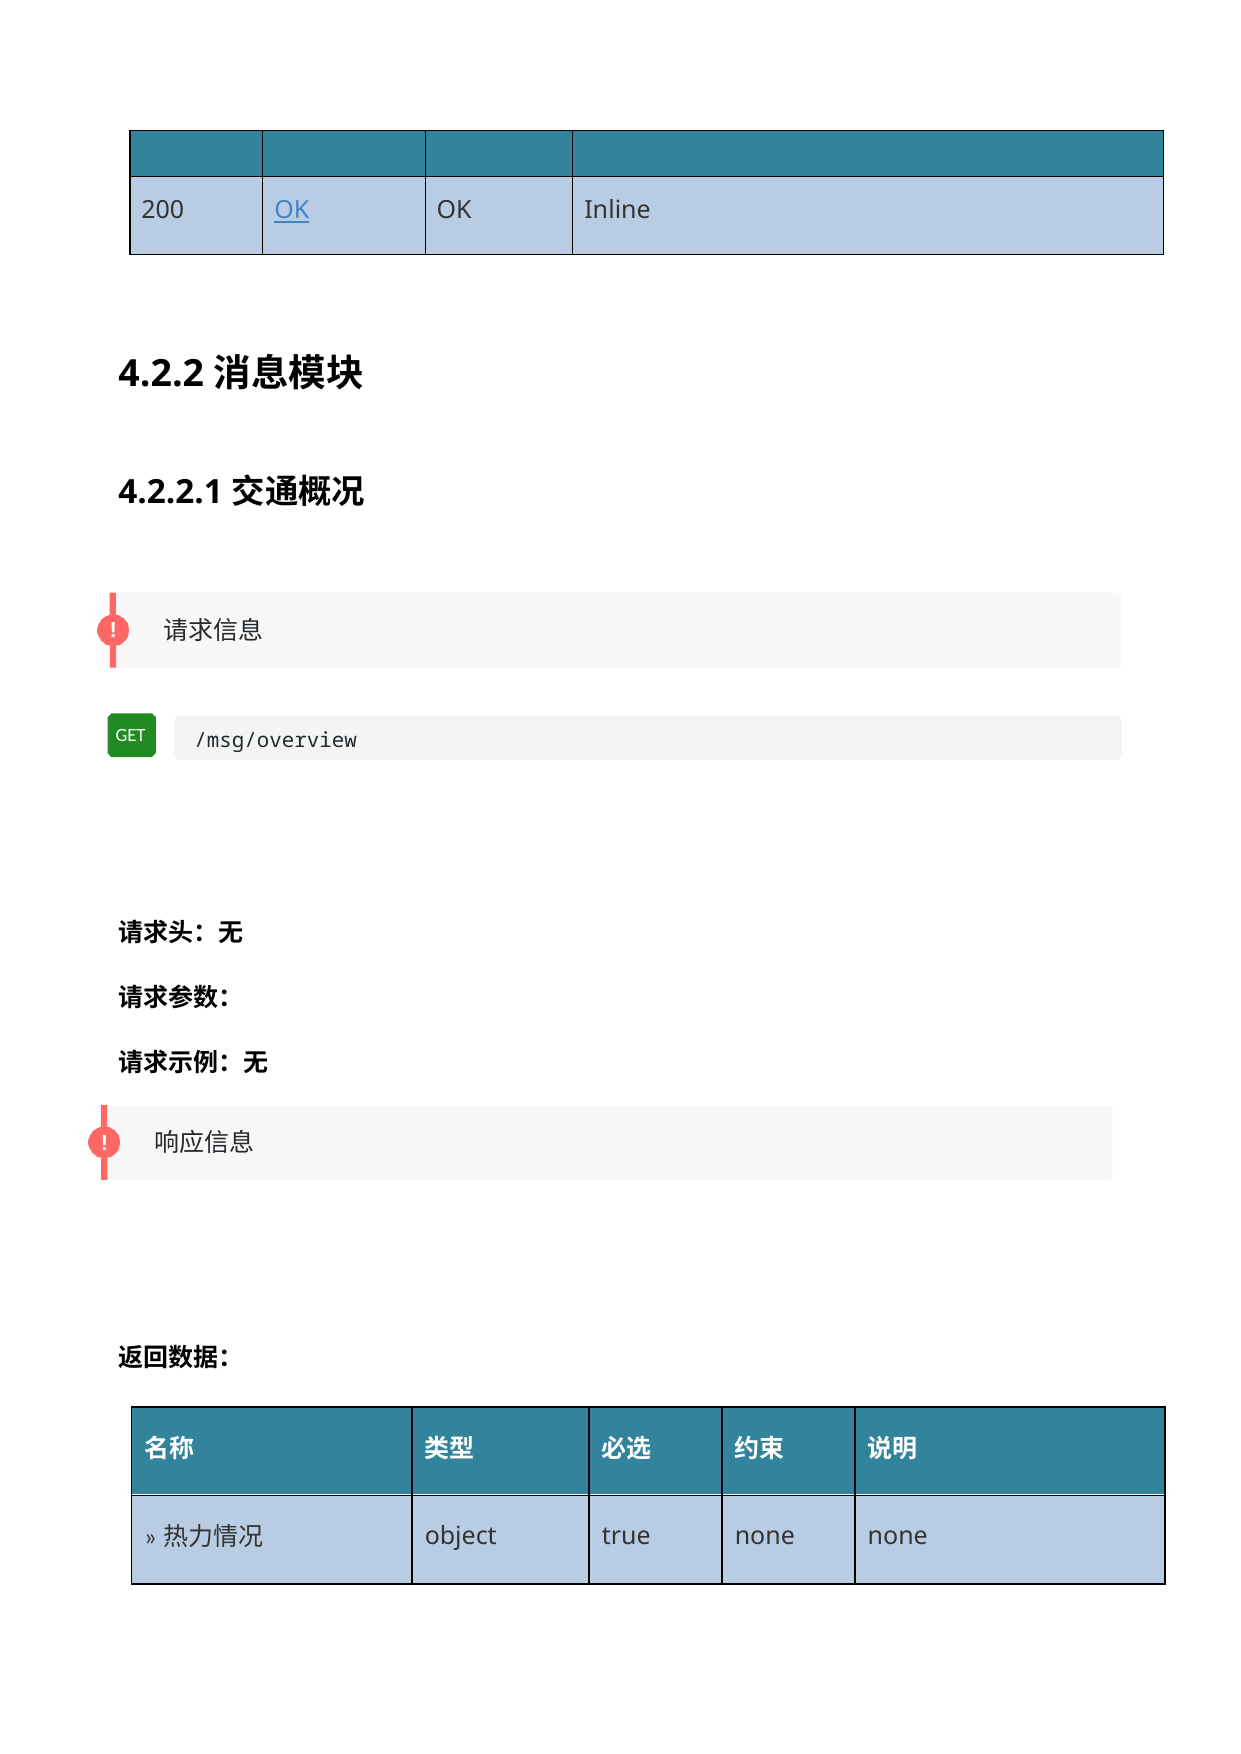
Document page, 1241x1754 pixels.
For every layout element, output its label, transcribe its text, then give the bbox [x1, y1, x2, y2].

table_cell Inline [573, 177, 1163, 254]
table_header 数据模型 [573, 131, 1163, 176]
table_cell 200 [131, 177, 262, 254]
table_cell OK [426, 177, 572, 254]
table_cell none [723, 1496, 854, 1583]
table_header 状态码含义 [263, 131, 425, 176]
table_cell true [590, 1496, 721, 1583]
table_header 说明 [856, 1408, 1164, 1494]
text 请求示例：无 [118, 1028, 1122, 1093]
table_cell OK [263, 177, 425, 254]
table_header 状态码 [131, 131, 262, 176]
table_cell » 热力情况 [132, 1496, 411, 1583]
table_header 约束 [723, 1408, 854, 1494]
subtitle 4.2.2.1 交通概况 [118, 457, 1122, 522]
table_header 名称 [132, 1408, 411, 1494]
picture [88, 1126, 120, 1158]
table_header 说明 [426, 131, 572, 176]
table_header 必选 [590, 1408, 721, 1494]
table_cell none [856, 1496, 1164, 1583]
text 请求头：无 [118, 898, 1122, 963]
subtitle 4.2.2 消息模块 [118, 337, 1122, 402]
picture [97, 614, 129, 646]
table_cell object [413, 1496, 588, 1583]
text 请求参数： [118, 963, 1122, 1028]
text 返回数据： [118, 1323, 1122, 1388]
table_header 类型 [413, 1408, 588, 1494]
